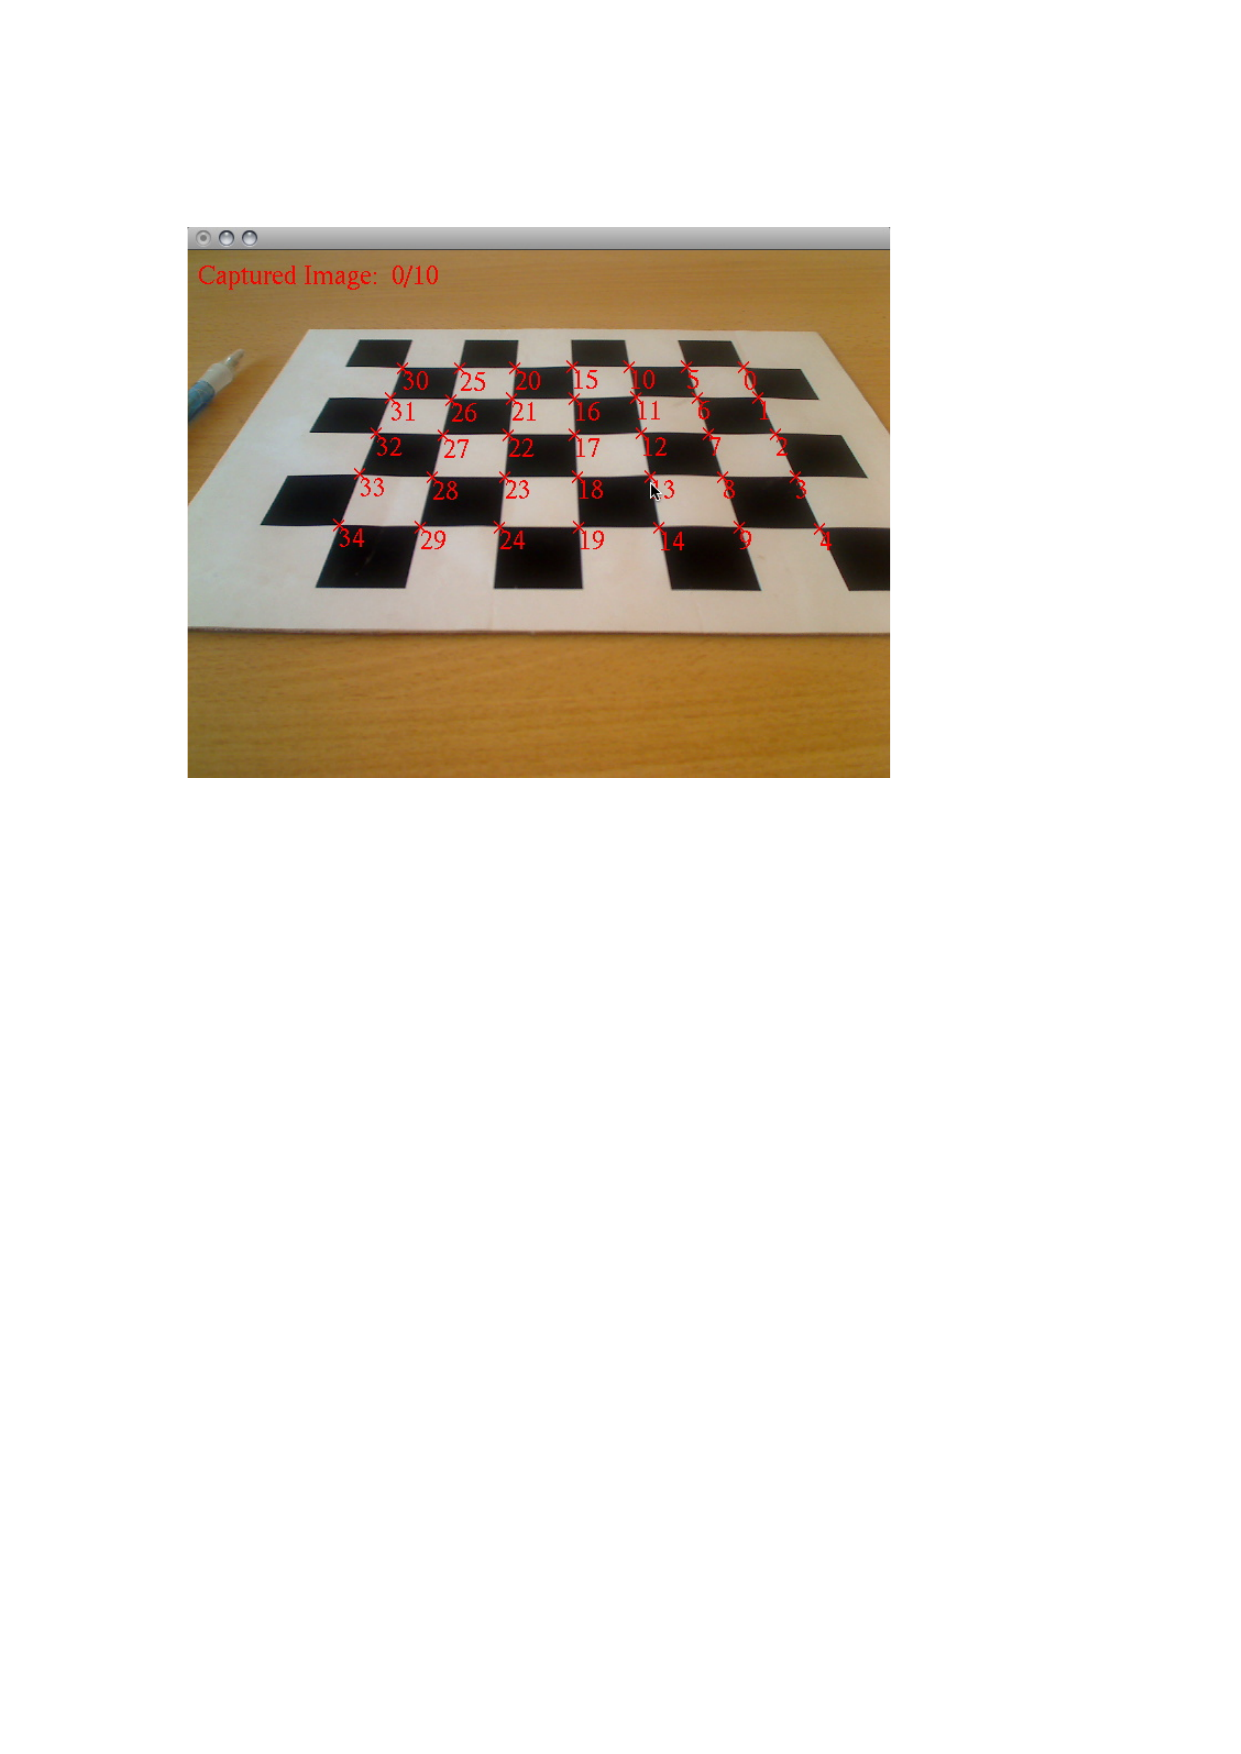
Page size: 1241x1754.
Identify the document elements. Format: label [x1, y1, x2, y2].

picture [187, 227, 891, 778]
